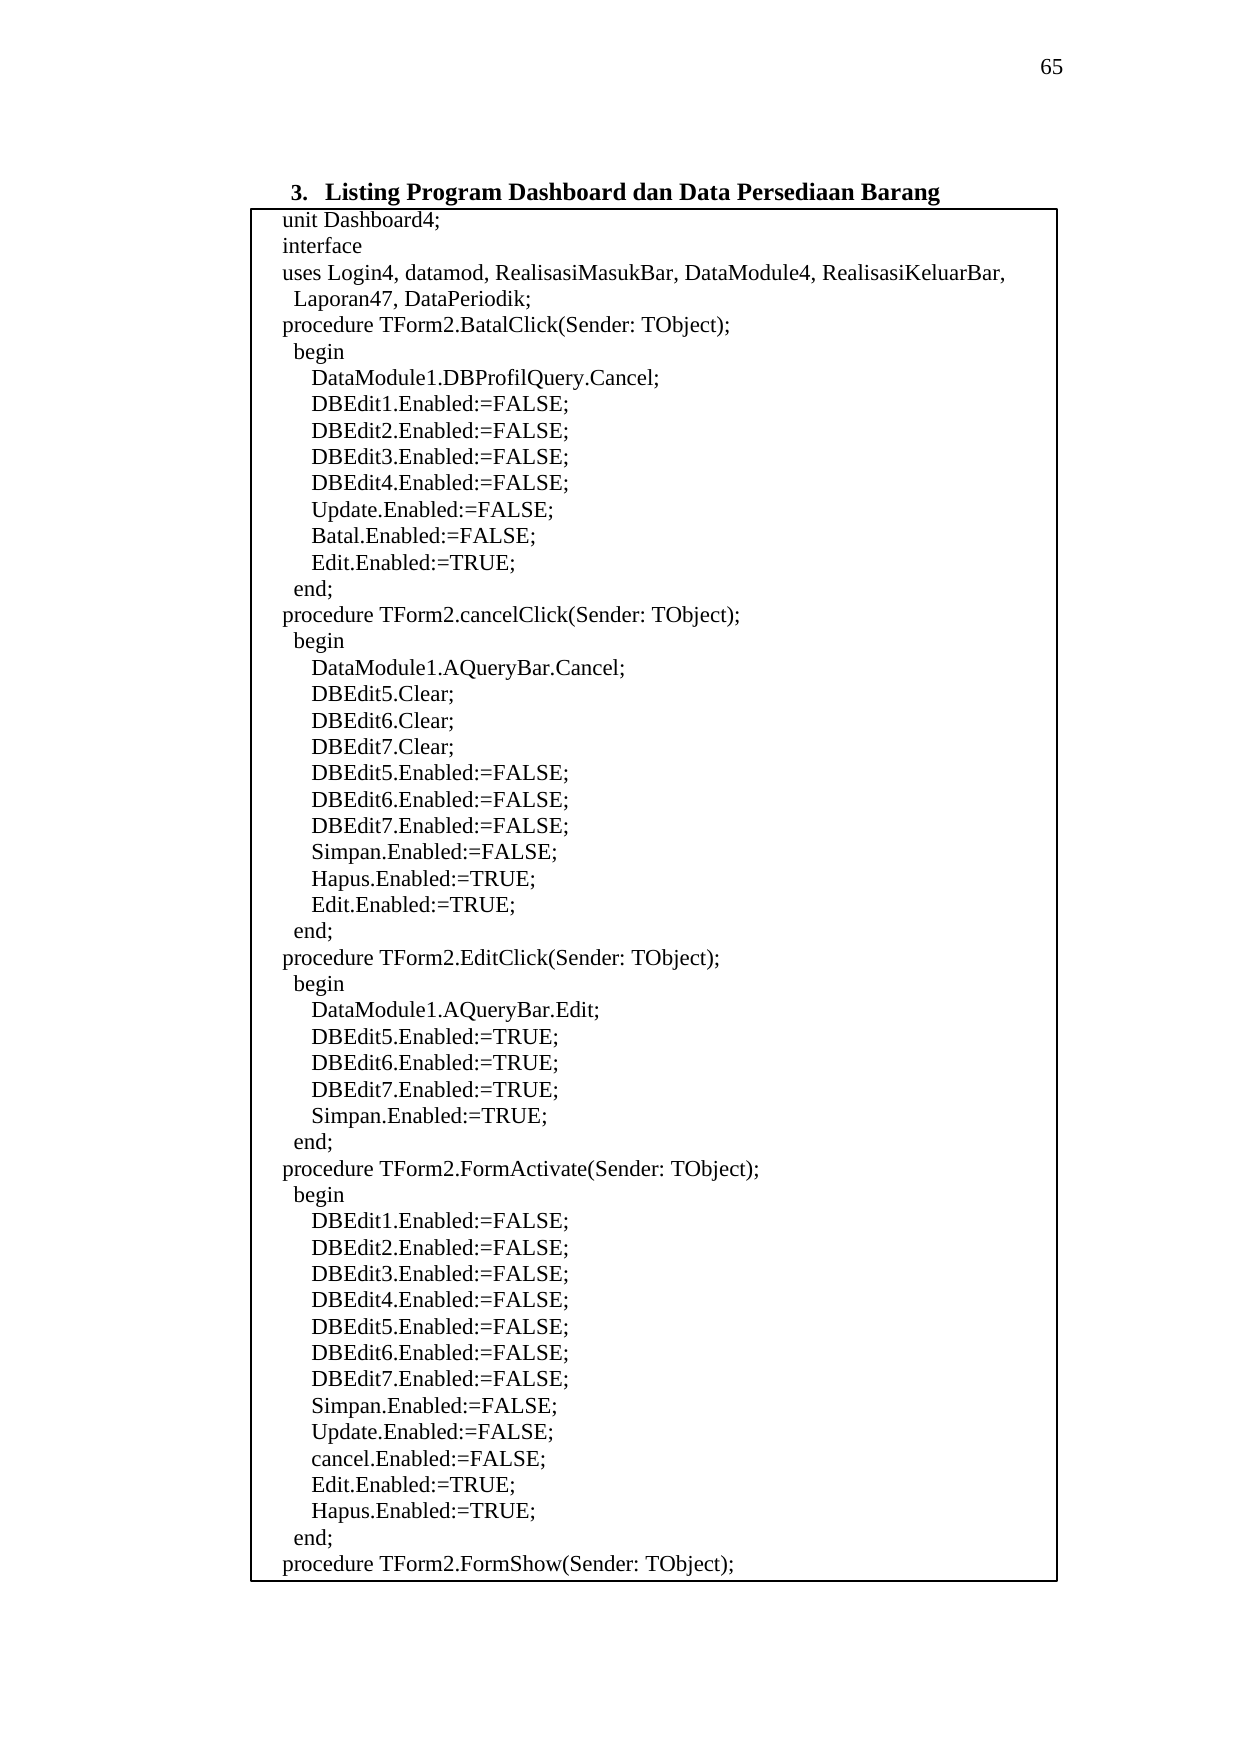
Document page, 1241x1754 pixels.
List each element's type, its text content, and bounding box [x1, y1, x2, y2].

text procedure TForm2.BatalClick(Sender: TObject); [282, 311, 1056, 338]
text DataModule1.DBProfilQuery.Cancel; [282, 364, 1056, 390]
text DataModule1.AQueryBar.Edit; [282, 997, 1056, 1023]
text DataModule1.AQueryBar.Cancel; [282, 654, 1056, 680]
text DBEdit4.Enabled:=FALSE; [282, 1286, 1056, 1313]
text DBEdit3.Enabled:=FALSE; [282, 1260, 1056, 1286]
text Batal.Enabled:=FALSE; [282, 522, 1056, 548]
text DBEdit3.Enabled:=FALSE; [282, 443, 1056, 469]
text begin [282, 628, 1056, 654]
text Hapus.Enabled:=TRUE; [282, 865, 1056, 891]
text procedure TForm2.cancelClick(Sender: TObject); [282, 601, 1056, 628]
text end; [282, 1524, 1056, 1550]
text DBEdit4.Enabled:=FALSE; [282, 469, 1056, 496]
text DBEdit6.Enabled:=FALSE; [282, 1339, 1056, 1366]
text end; [282, 917, 1056, 944]
text end; [282, 575, 1056, 601]
list Listing Program Dashboard dan Data Persediaan Barang [291, 177, 1063, 206]
text procedure TForm2.FormActivate(Sender: TObject); [282, 1155, 1056, 1181]
text Laporan47, DataPeriodik; [282, 285, 1056, 311]
text cancel.Enabled:=FALSE; [282, 1444, 1056, 1471]
text procedure TForm2.EditClick(Sender: TObject); [282, 944, 1056, 970]
text begin [282, 1181, 1056, 1207]
text Edit.Enabled:=TRUE; [282, 1471, 1056, 1497]
text DBEdit5.Clear; [282, 680, 1056, 707]
text procedure TForm2.FormShow(Sender: TObject); [282, 1550, 1056, 1576]
text Update.Enabled:=FALSE; [282, 1418, 1056, 1444]
text Edit.Enabled:=TRUE; [282, 548, 1056, 575]
text DBEdit5.Enabled:=FALSE; [282, 759, 1056, 786]
text Update.Enabled:=FALSE; [282, 496, 1056, 522]
text DBEdit7.Clear; [282, 733, 1056, 759]
text DBEdit5.Enabled:=FALSE; [282, 1313, 1056, 1339]
text Simpan.Enabled:=FALSE; [282, 1392, 1056, 1418]
text DBEdit5.Enabled:=TRUE; [282, 1023, 1056, 1049]
text DBEdit6.Clear; [282, 707, 1056, 733]
text Simpan.Enabled:=FALSE; [282, 838, 1056, 865]
text DBEdit2.Enabled:=FALSE; [282, 417, 1056, 443]
text DBEdit7.Enabled:=FALSE; [282, 812, 1056, 838]
text unit Dashboard4; [282, 206, 1063, 232]
text DBEdit1.Enabled:=FALSE; [282, 1207, 1056, 1234]
text interface [282, 232, 1056, 259]
text DBEdit7.Enabled:=TRUE; [282, 1076, 1056, 1102]
text DBEdit2.Enabled:=FALSE; [282, 1234, 1056, 1260]
text end; [282, 1128, 1056, 1155]
text uses Login4, datamod, RealisasiMasukBar, DataModule4, RealisasiKeluarBar, [282, 259, 1056, 285]
text DBEdit7.Enabled:=FALSE; [282, 1366, 1056, 1392]
text begin [282, 970, 1056, 997]
text DBEdit6.Enabled:=FALSE; [282, 786, 1056, 812]
text DBEdit1.Enabled:=FALSE; [282, 390, 1056, 417]
text begin [282, 338, 1056, 364]
text Simpan.Enabled:=TRUE; [282, 1102, 1056, 1128]
text Edit.Enabled:=TRUE; [282, 891, 1056, 917]
text Hapus.Enabled:=TRUE; [282, 1497, 1056, 1524]
text DBEdit6.Enabled:=TRUE; [282, 1049, 1056, 1076]
